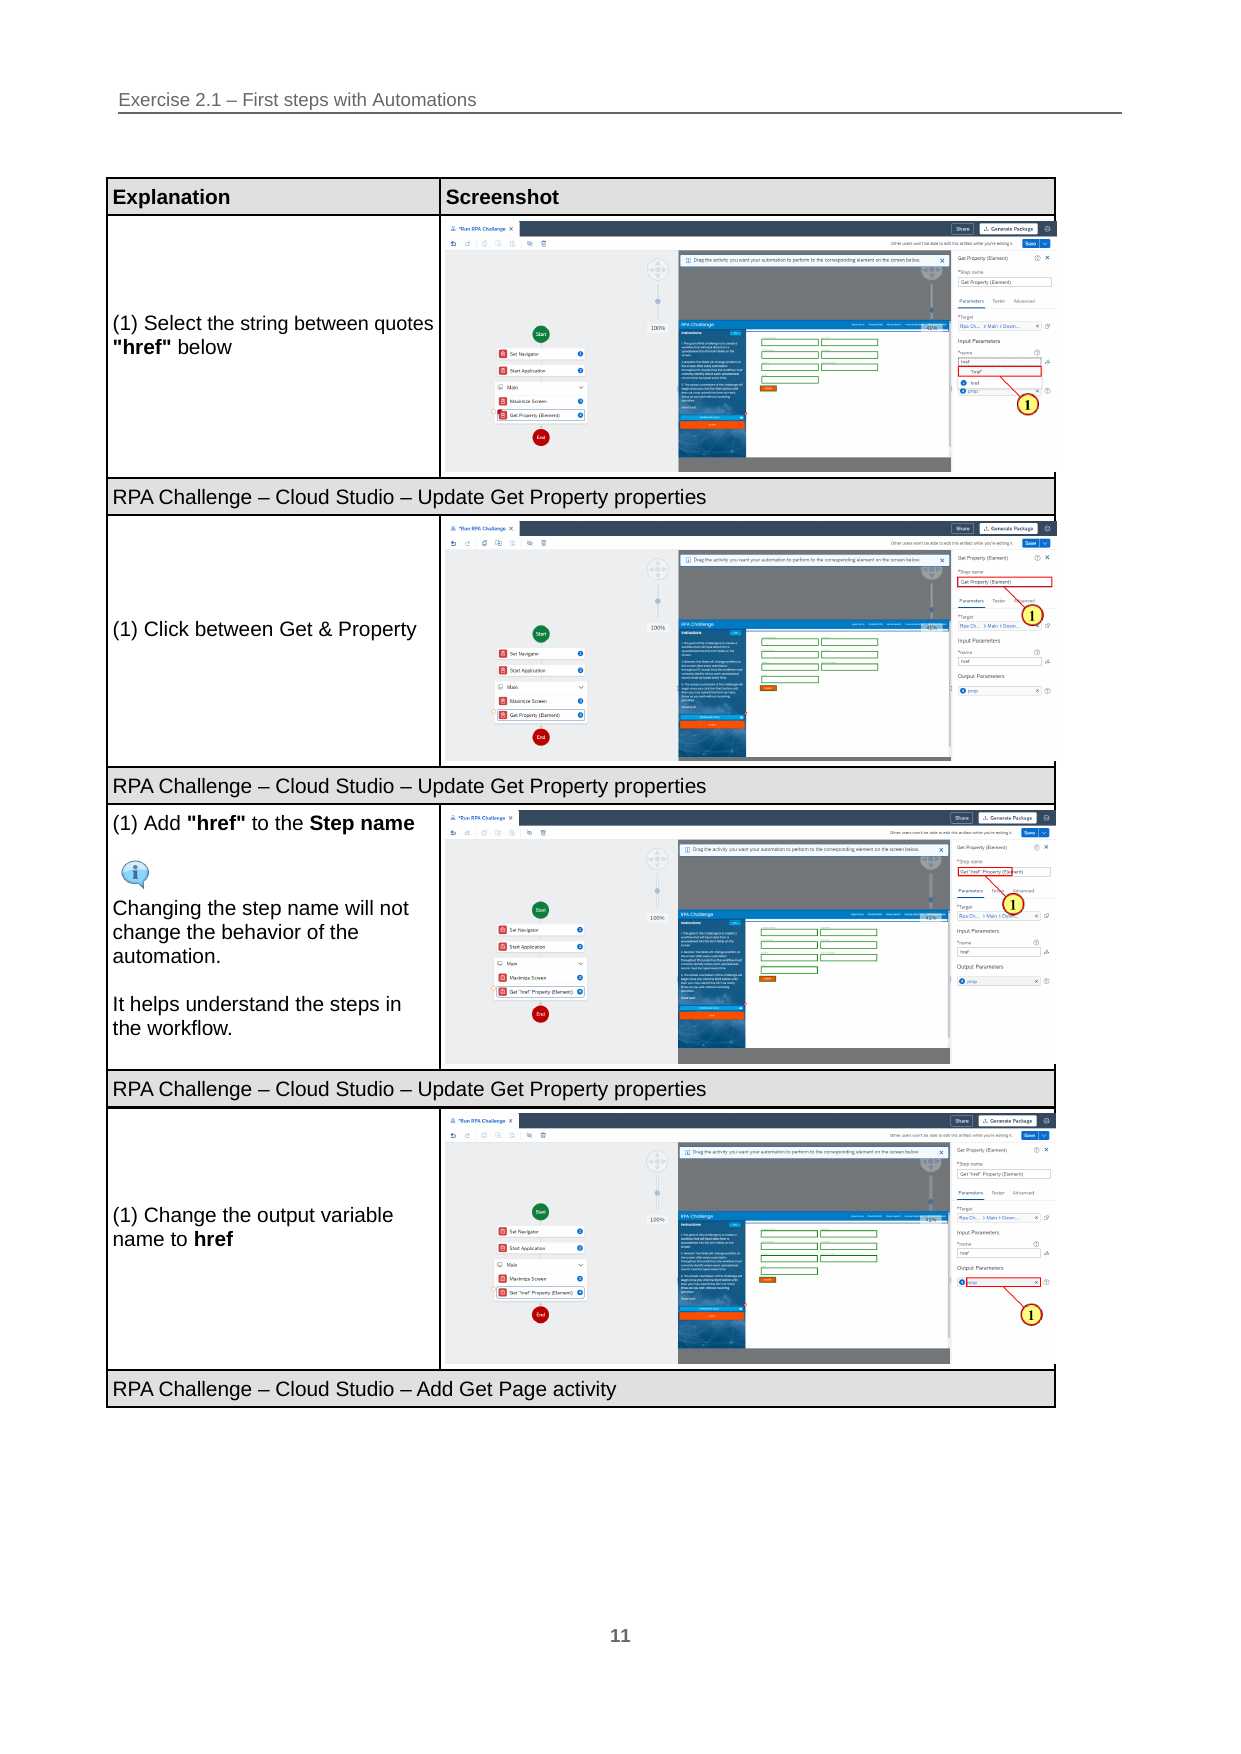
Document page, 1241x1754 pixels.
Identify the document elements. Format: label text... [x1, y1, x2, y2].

picture [445, 521, 1057, 761]
table_cell RPA Challenge – Cloud Studio – Update Get Property properties [108, 768, 1054, 803]
table_cell RPA Challenge – Cloud Studio – Update Get Property properties [108, 1071, 1054, 1106]
table_header Screenshot [441, 179, 1054, 214]
table_cell (1) Change the output variable name to href [108, 1109, 439, 1369]
picture [445, 810, 1056, 1064]
table_cell (1) Add "href" to the Step name Changing the step name will not change the behavior of the automation. It helps understand the steps in the workflow. [108, 805, 439, 1069]
table_cell [441, 1109, 1054, 1369]
table_cell (1) Click between Get & Property [108, 516, 439, 766]
table_cell (1) Select the string between quotes "href" below [108, 216, 439, 477]
table_cell [441, 805, 1054, 1069]
picture [118, 858, 152, 892]
table_cell RPA Challenge – Cloud Studio – Update Get Property properties [108, 479, 1054, 514]
table_cell [441, 216, 1054, 477]
picture [445, 221, 1057, 472]
table_cell [441, 516, 1054, 766]
table_header Explanation [108, 179, 439, 214]
table_cell RPA Challenge – Cloud Studio – Add Get Page activity [108, 1371, 1054, 1406]
picture [445, 1113, 1056, 1364]
